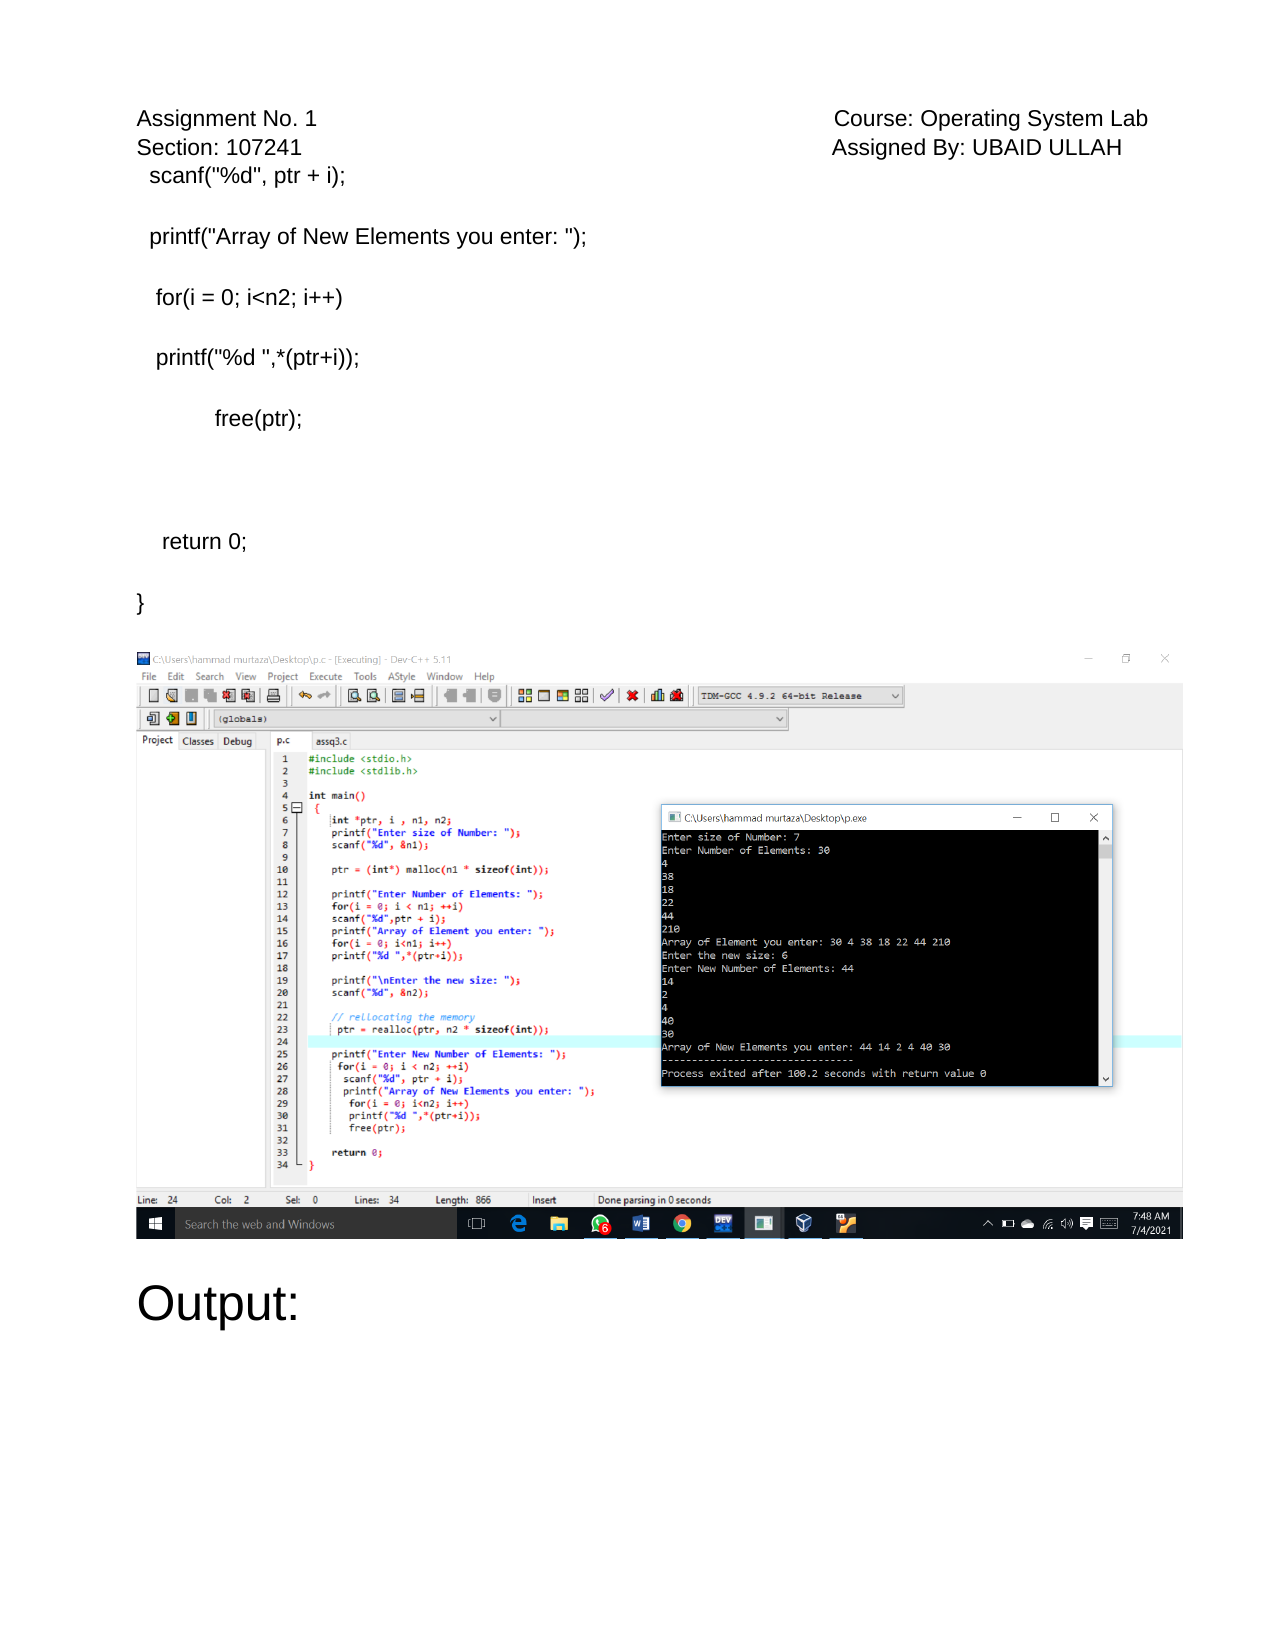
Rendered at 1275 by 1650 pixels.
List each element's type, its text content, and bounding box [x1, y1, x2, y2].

text printf("%d ",*(ptr+i)); [136, 344, 1183, 371]
text printf("Array of New Elements you enter: "); [136, 223, 1183, 249]
text return 0; [136, 528, 1183, 554]
text } [136, 589, 1183, 615]
text scanf("%d", ptr + i); [136, 162, 1183, 188]
picture [136, 649, 1183, 1239]
text for(i = 0; i<n2; i++) [136, 283, 1183, 310]
text Output: [136, 1273, 1183, 1331]
text free(ptr); [136, 405, 1183, 431]
